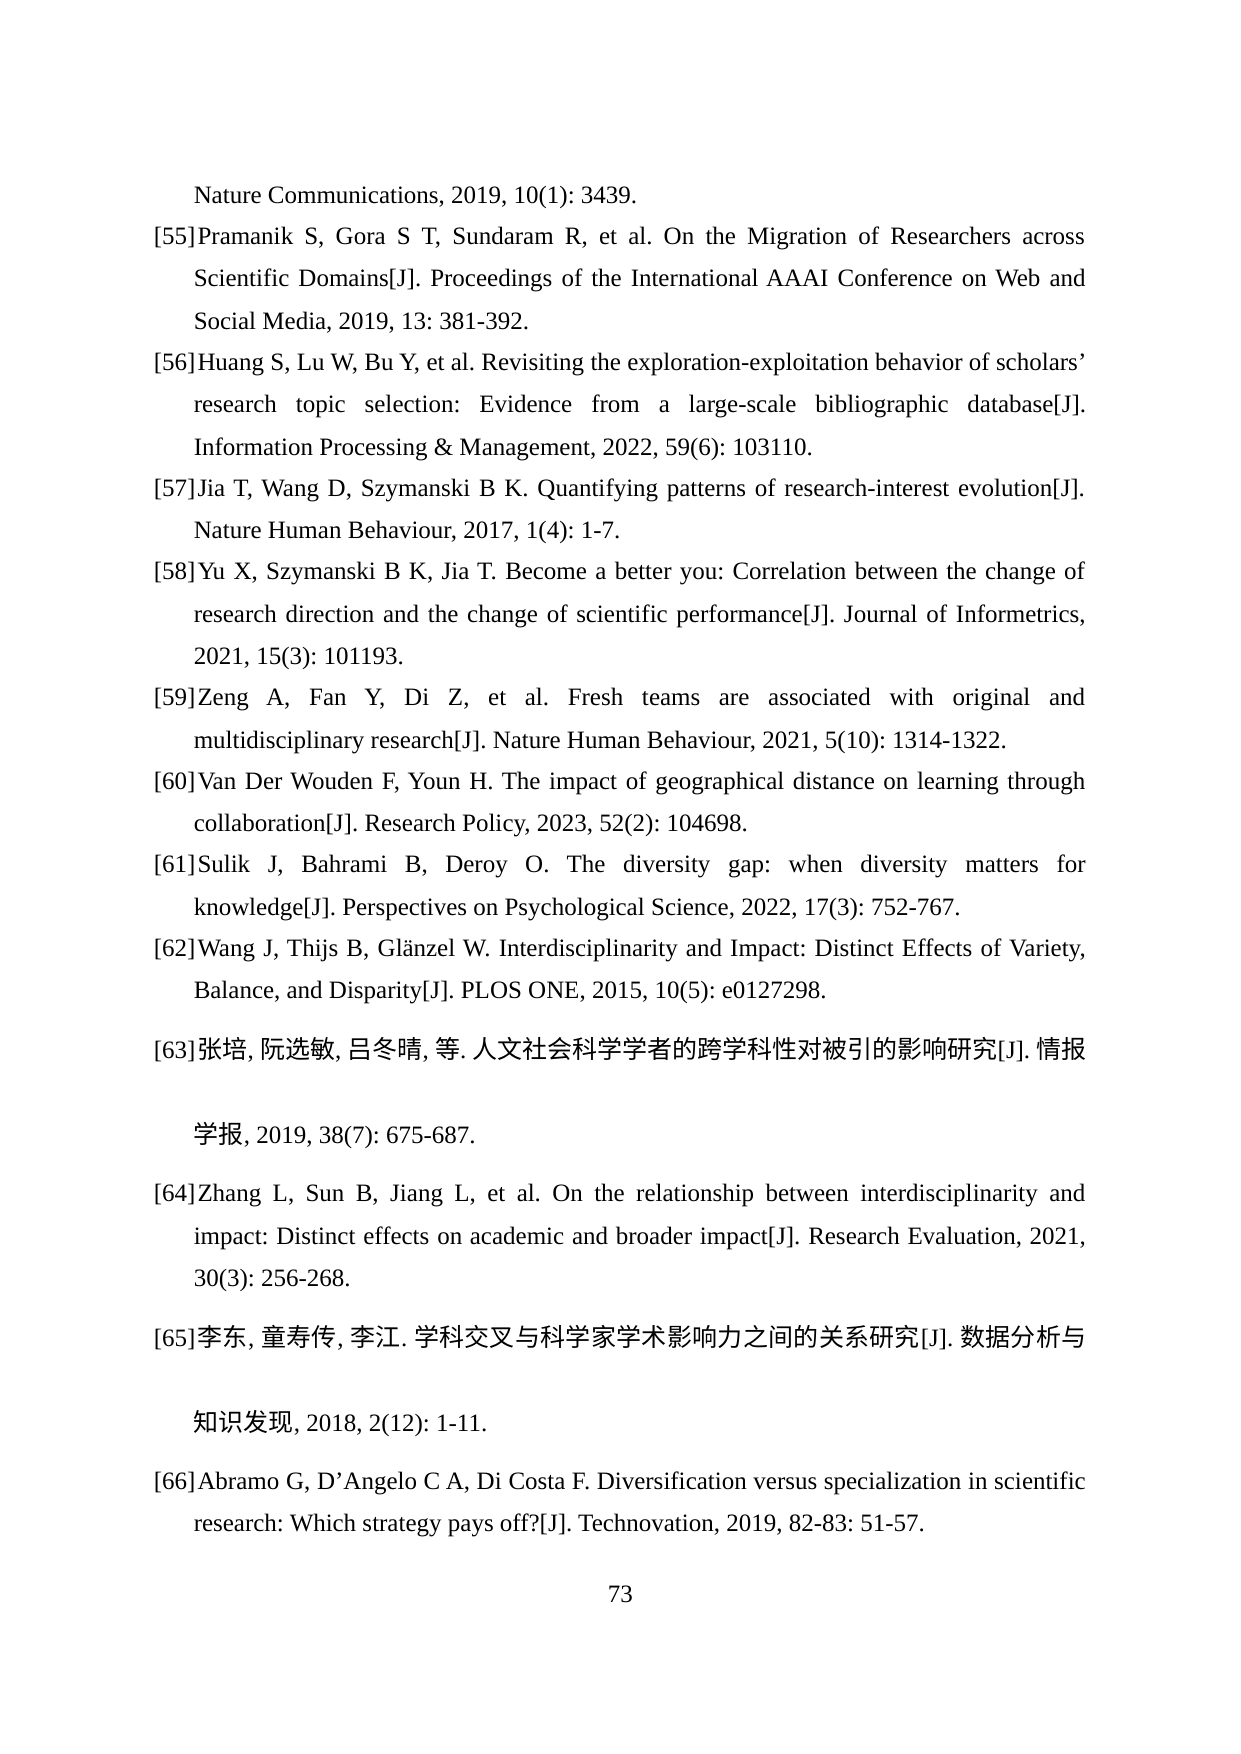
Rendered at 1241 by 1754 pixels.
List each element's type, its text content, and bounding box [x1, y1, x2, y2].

text [62] Wang J, Thijs B, Glänzel W. Interdisciplinarity and Impact: Distinct Effects of Variety, Balance, and Disparity[J]. PLOS ONE, 2015, 10(5): e0127298. [153, 930, 1087, 1007]
text [65] 李东, 童寿传, 李江. 学科交叉与科学家学术影响力之间的关系研究[J]. 数据分析与知识发现, 2018, 2(12): 1-11. [153, 1302, 1087, 1454]
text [153, 177, 1087, 211]
text [63] 张培, 阮选敏, 吕冬晴, 等. 人文社会科学学者的跨学科性对被引的影响研究[J]. 情报学报, 2019, 38(7): 675-687. [153, 1014, 1087, 1167]
text [58] Yu X, Szymanski B K, Jia T. Become a better you: Correlation between the change of research direction and the change of scientific performance[J]. Journal of Informetrics, 2021, 15(3): 101193. [153, 554, 1087, 672]
text [57] Jia T, Wang D, Szymanski B K. Quantifying patterns of research-interest evolution[J]. Nature Human Behaviour, 2017, 1(4): 1-7. [153, 470, 1087, 547]
text [55] Pramanik S, Gora S T, Sundaram R, et al. On the Migration of Researchers across Scientific Domains[J]. Proceedings of the International AAAI Conference on Web and Social Media, 2019, 13: 381-392. [153, 218, 1087, 337]
text [64] Zhang L, Sun B, Jiang L, et al. On the relationship between interdisciplinarity and impact: Distinct effects on academic and broader impact[J]. Research Evaluation, 2021, 30(3): 256-268. [153, 1176, 1087, 1294]
text [60] Van Der Wouden F, Youn H. The impact of geographical distance on learning through collaboration[J]. Research Policy, 2023, 52(2): 104698. [153, 763, 1087, 839]
text [66] Abramo G, D’Angelo C A, Di Costa F. Diversification versus specialization in scientific research: Which strategy pays off?[J]. Technovation, 2019, 82-83: 51-57. [153, 1463, 1087, 1540]
text [56] Huang S, Lu W, Bu Y, et al. Revisiting the exploration-exploitation behavior of scholars’ research topic selection: Evidence from a large-scale bibliographic database[J]. Information Processing & Management, 2022, 59(6): 103110. [153, 344, 1087, 463]
text [61] Sulik J, Bahrami B, Deroy O. The diversity gap: when diversity matters for knowledge[J]. Perspectives on Psychological Science, 2022, 17(3): 752-767. [153, 847, 1087, 923]
text [59] Zeng A, Fan Y, Di Z, et al. Fresh teams are associated with original and multidisciplinary research[J]. Nature Human Behaviour, 2021, 5(10): 1314-1322. [153, 680, 1087, 756]
